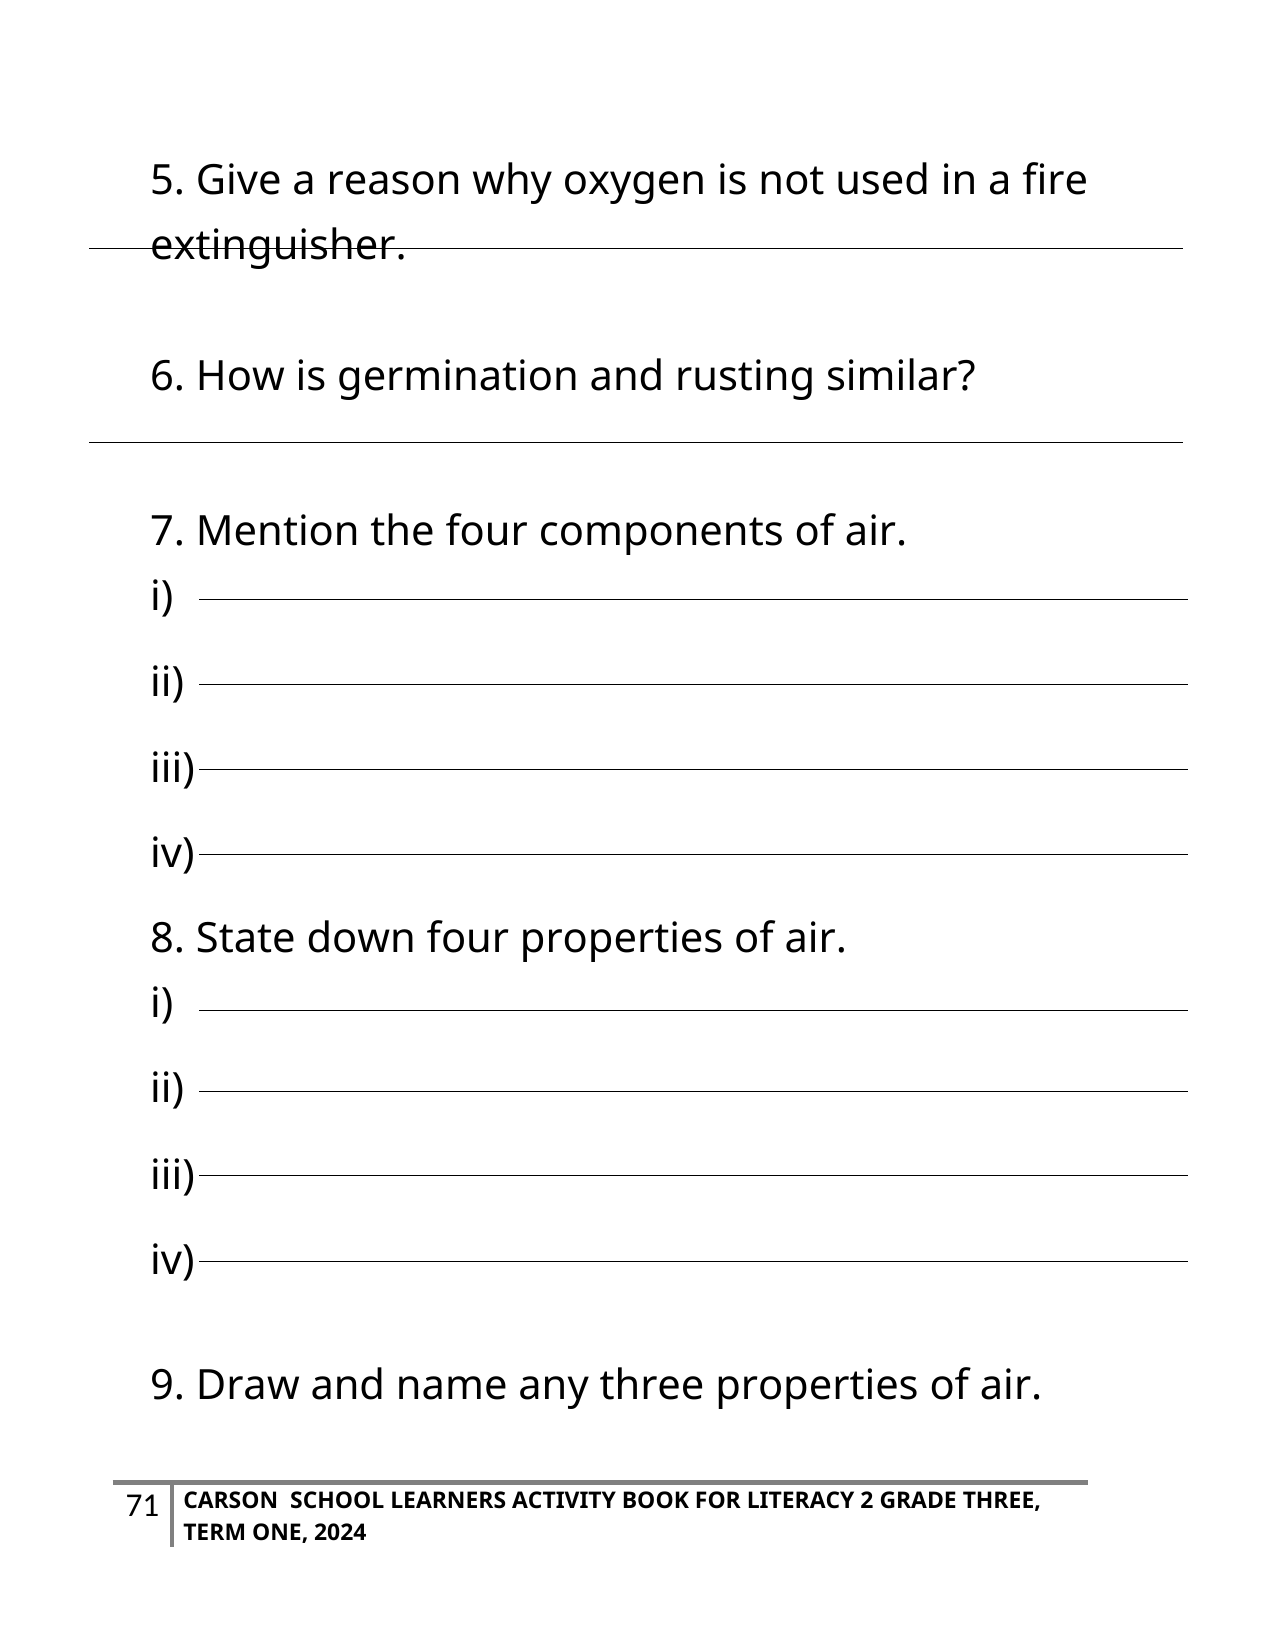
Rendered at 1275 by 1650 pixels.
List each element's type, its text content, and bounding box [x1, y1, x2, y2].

text 5. Give a reason why oxygen is not used in a fire extinguisher. [150, 150, 1125, 272]
text iii) [150, 738, 1125, 794]
text 7. Mention the four components of air. [150, 501, 1125, 558]
text i) [150, 566, 1125, 623]
text 6. How is germination and rusting similar? [150, 346, 1125, 402]
text iv) [150, 823, 1125, 879]
text ii) [150, 651, 1125, 708]
text ii) [150, 1058, 1125, 1115]
text iii) [150, 1144, 1125, 1201]
text iv) [150, 1230, 1125, 1286]
text 8. State down four properties of air. [150, 908, 1125, 965]
text 9. Draw and name any three properties of air. [150, 1354, 1125, 1411]
text i) [150, 973, 1125, 1030]
